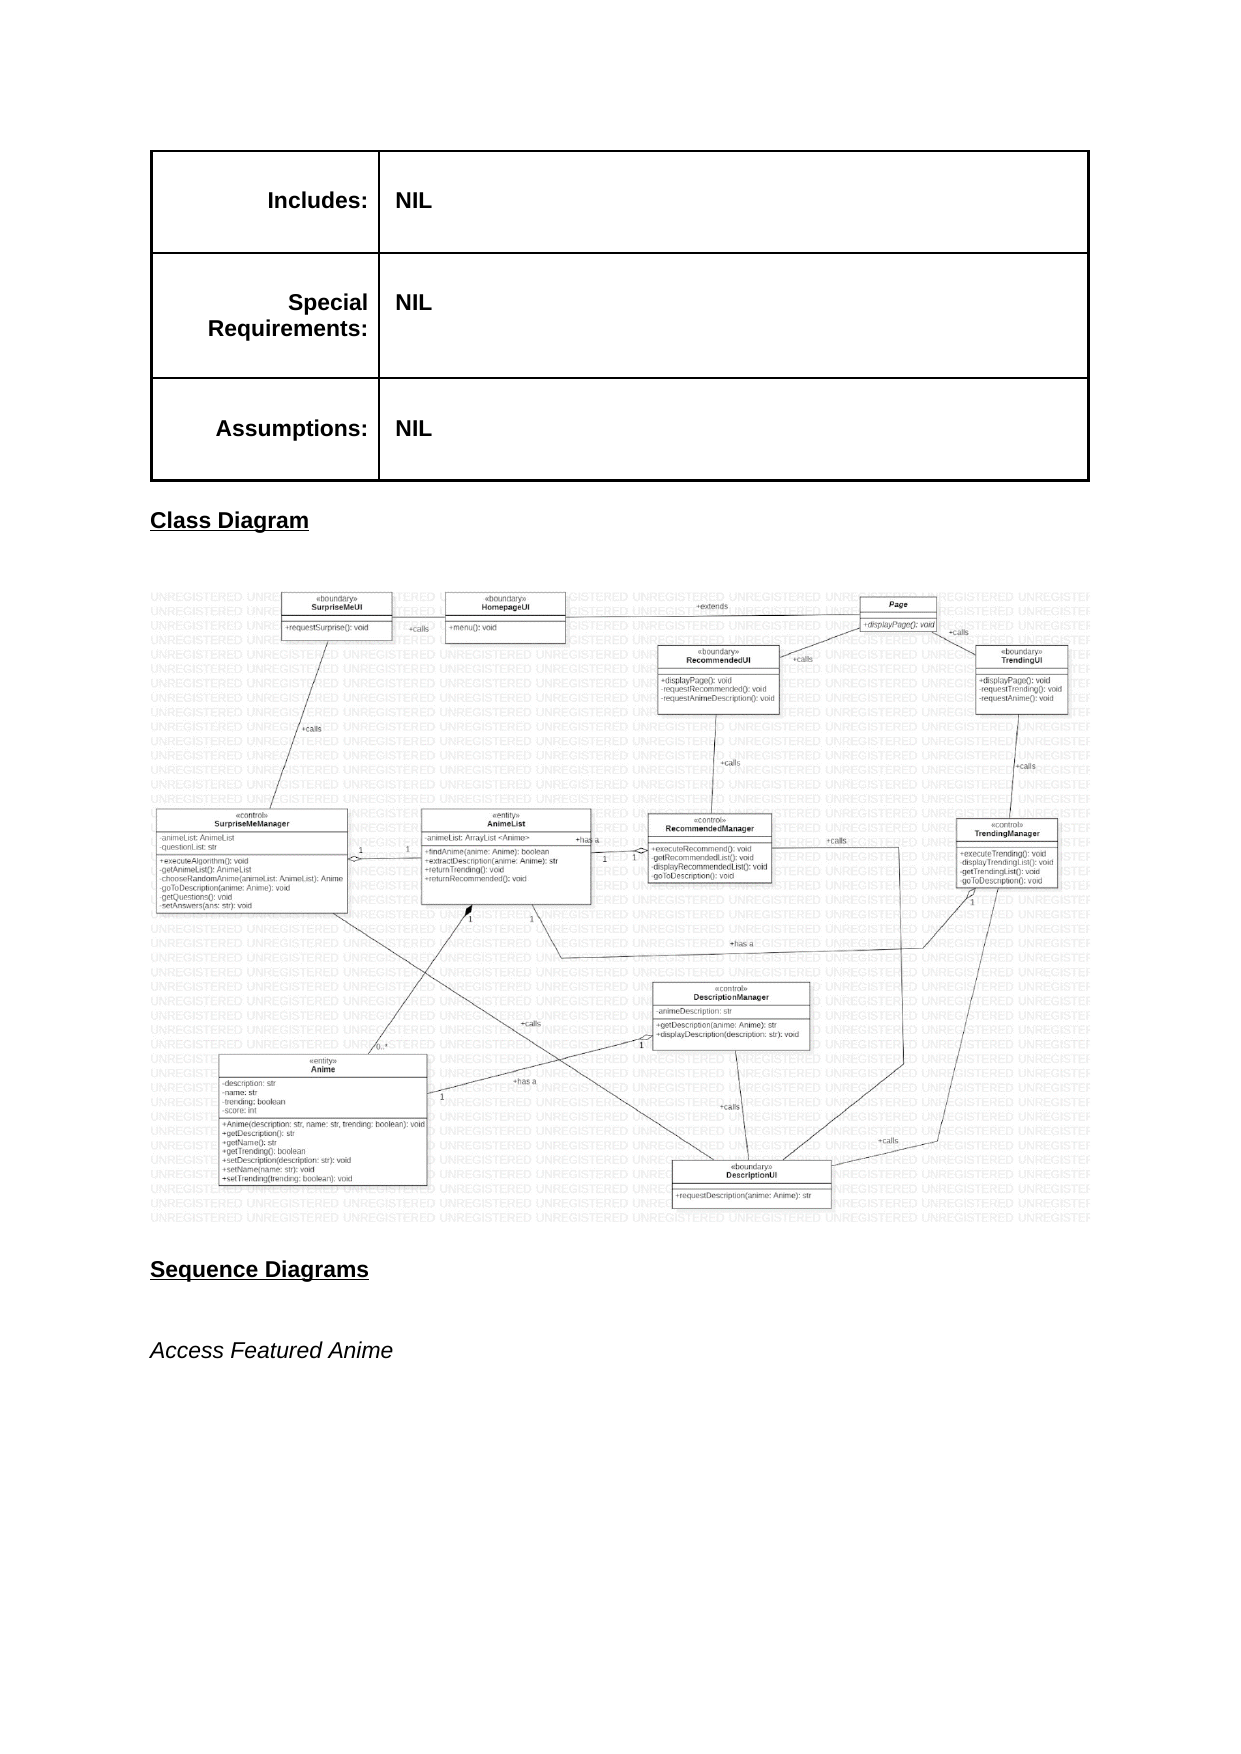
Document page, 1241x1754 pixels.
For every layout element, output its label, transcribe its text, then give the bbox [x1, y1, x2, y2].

text Sequence Diagrams [150, 1256, 1090, 1283]
table_cell NIL [380, 152, 1087, 252]
table_cell Special Requirements: [153, 254, 378, 377]
text Class Diagram [150, 507, 1090, 533]
table_cell Includes: [153, 152, 378, 252]
table_cell Assumptions: [153, 379, 378, 479]
text Access Featured Anime [150, 1337, 1090, 1363]
table_cell NIL [380, 254, 1087, 377]
picture [150, 587, 1091, 1232]
table_cell NIL [380, 379, 1087, 479]
